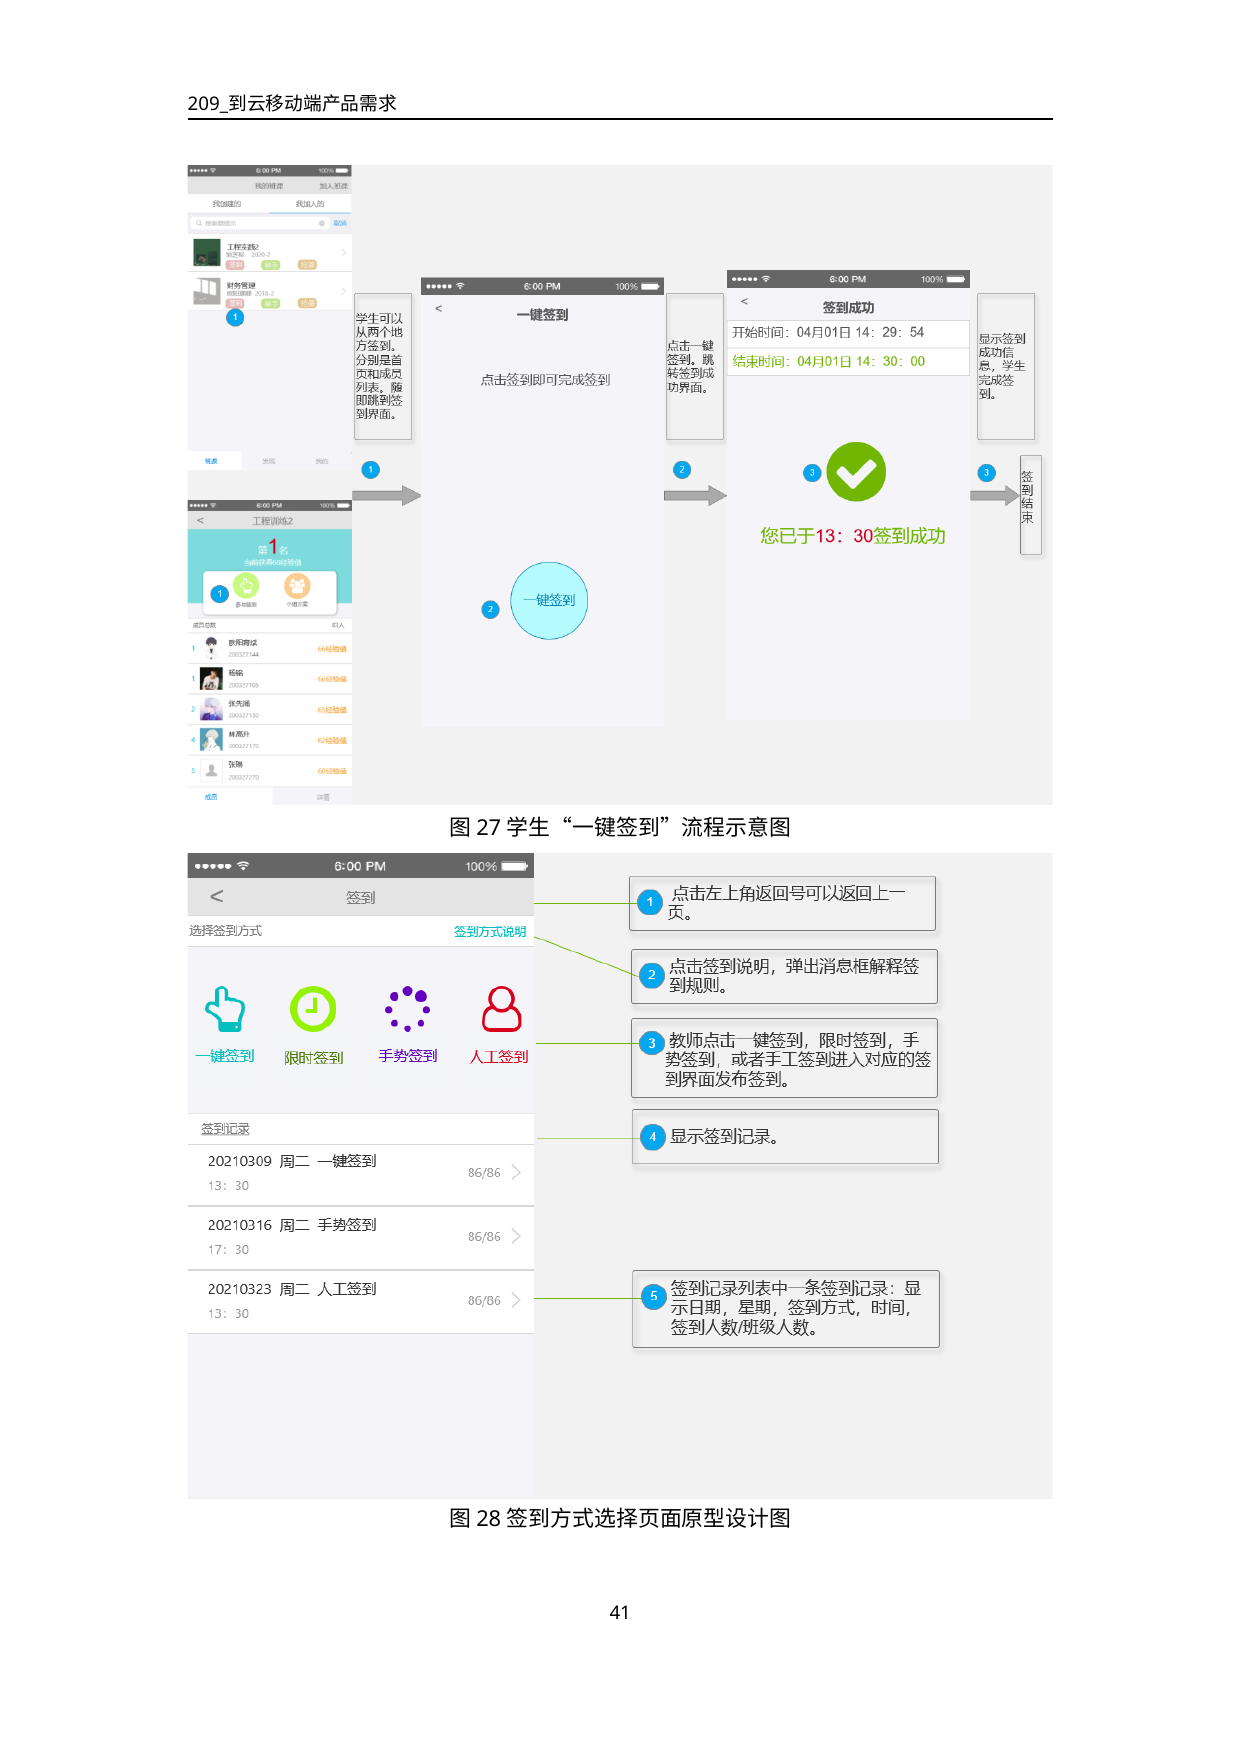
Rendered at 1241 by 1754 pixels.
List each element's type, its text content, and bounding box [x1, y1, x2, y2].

text 图 28 签到方式选择页面原型设计图 [187, 1501, 1053, 1533]
text 图 27 学生“一键签到”流程示意图 [187, 810, 1053, 842]
picture [187, 852, 1053, 1499]
picture [187, 165, 1053, 805]
